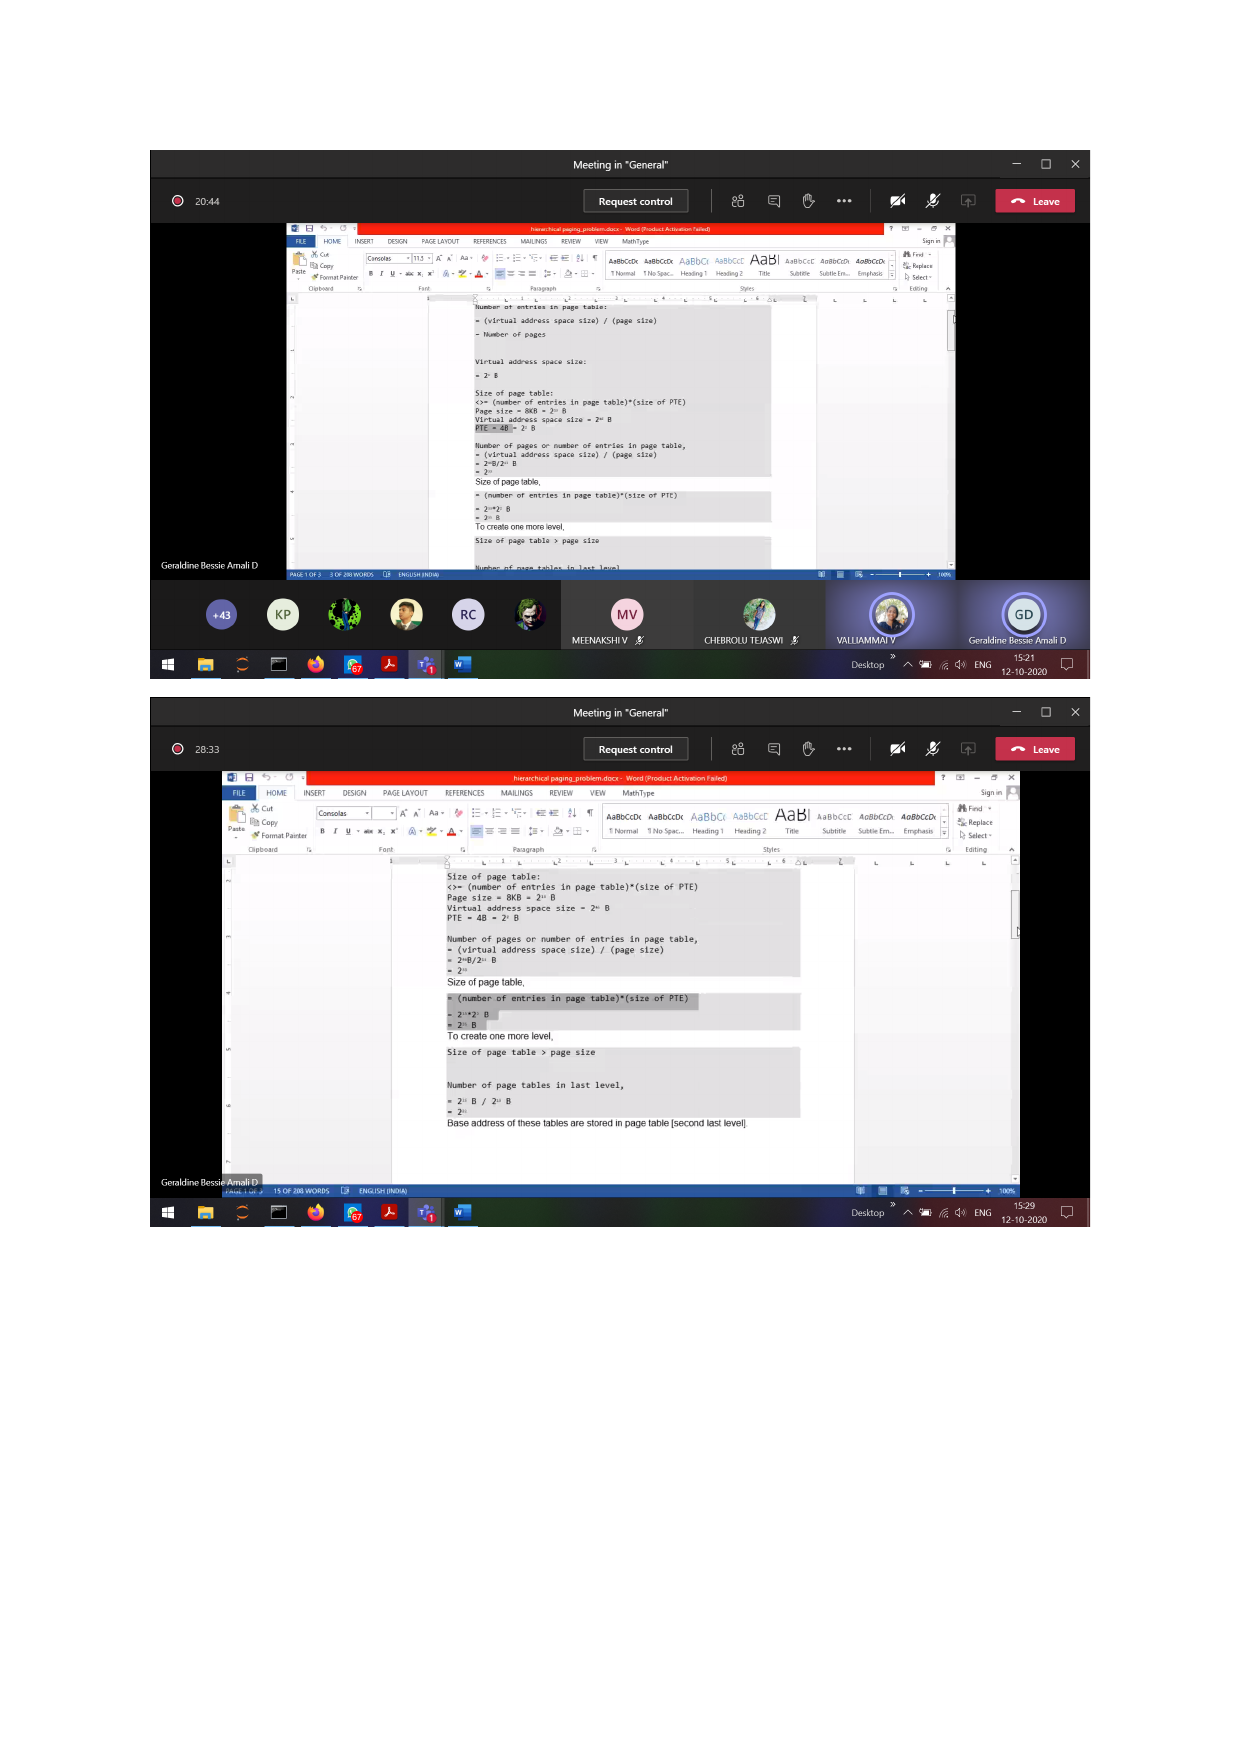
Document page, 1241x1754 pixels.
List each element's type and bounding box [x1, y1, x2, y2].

picture [150, 150, 1091, 679]
picture [150, 697, 1091, 1227]
